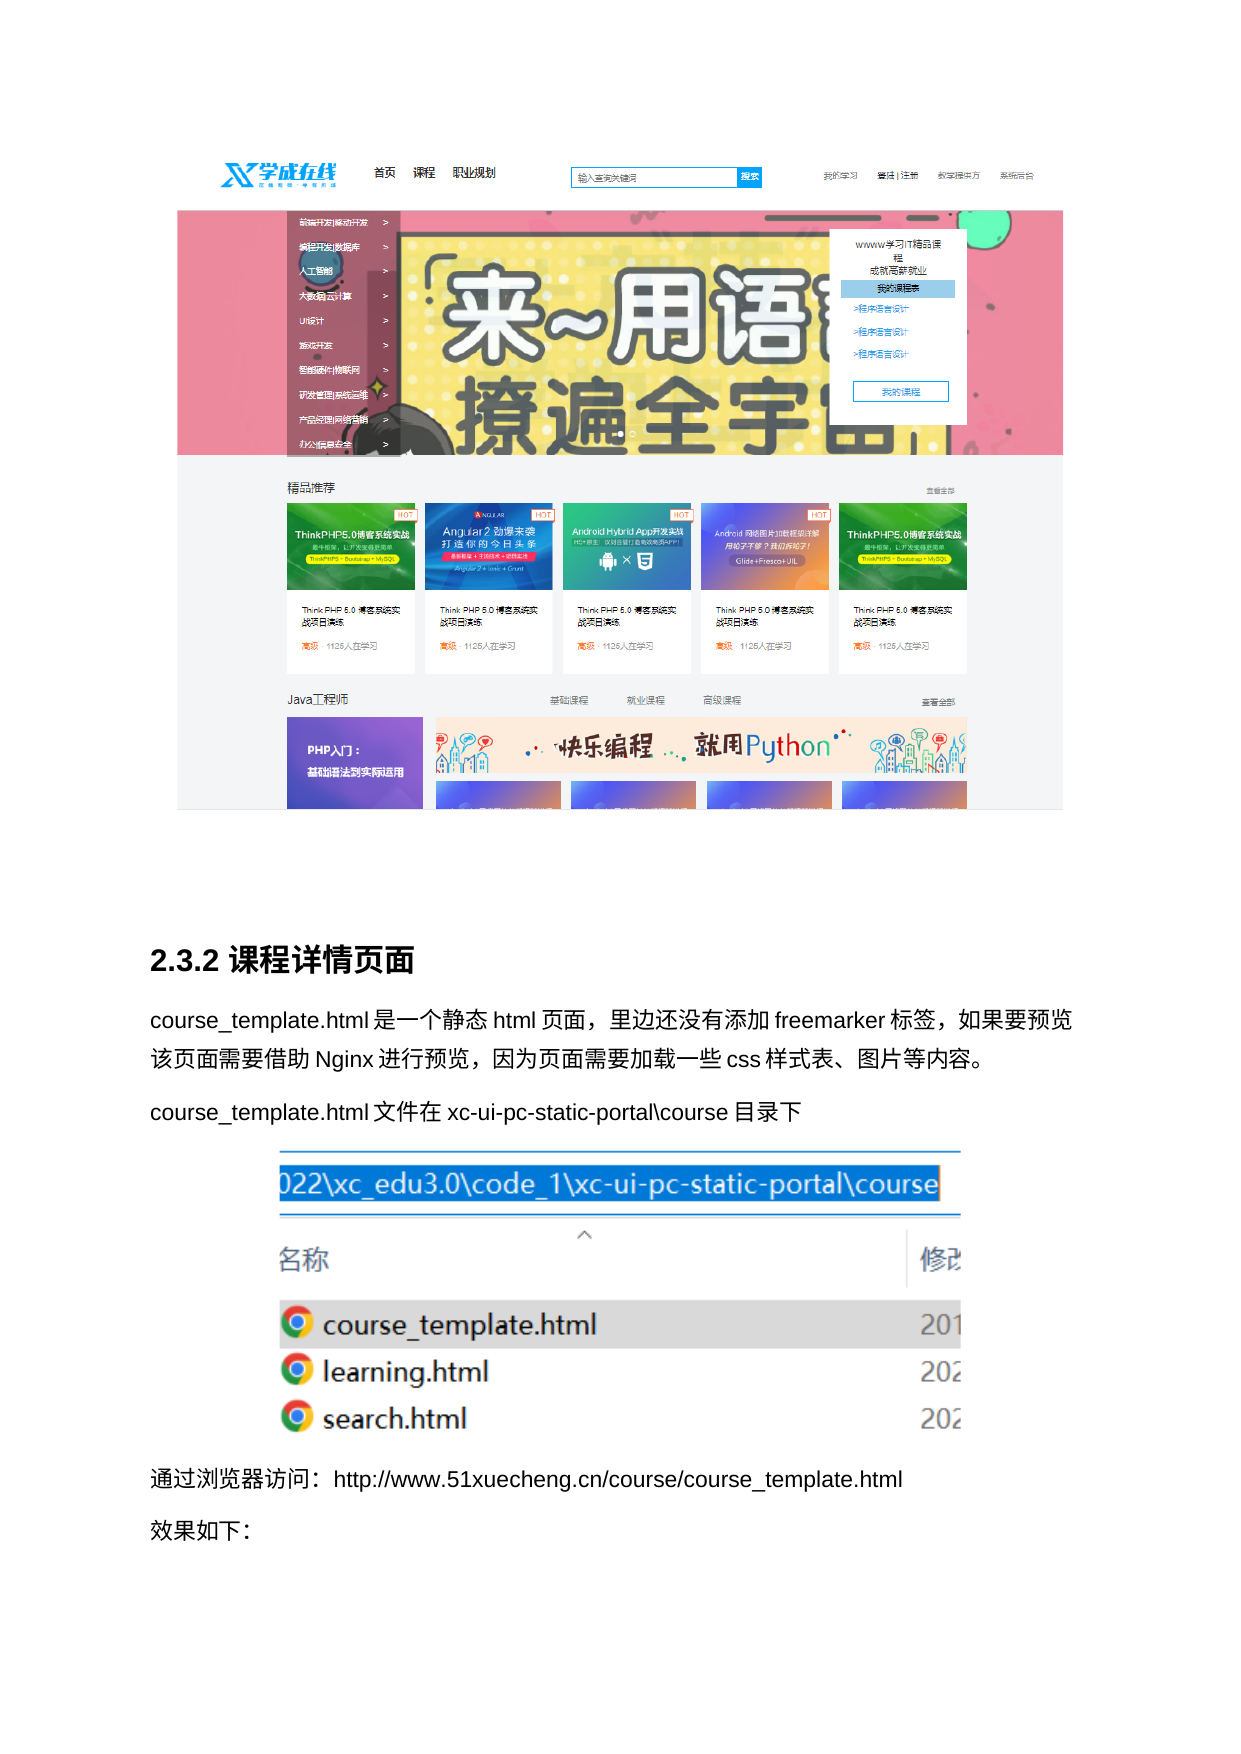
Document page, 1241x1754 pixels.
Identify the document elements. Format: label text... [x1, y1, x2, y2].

text course_template.html文件在xc-ui-pc-static-portal\course目录下 [150, 1094, 1090, 1127]
text 2.3.2 课程详情页面 [150, 935, 1090, 980]
picture [177, 150, 1064, 810]
text 效果如下： [150, 1513, 1090, 1546]
text 通过浏览器访问：http://www.51xuecheng.cn/course/course_template.html [150, 1461, 1090, 1494]
text course_template.html是一个静态html页面，里边还没有添加freemarker标签，如果要预览该页面需要借助Nginx进行预览，因为页面需要加载一些css样式表、图片等内容。 [150, 1002, 1090, 1074]
picture [279, 1146, 961, 1443]
